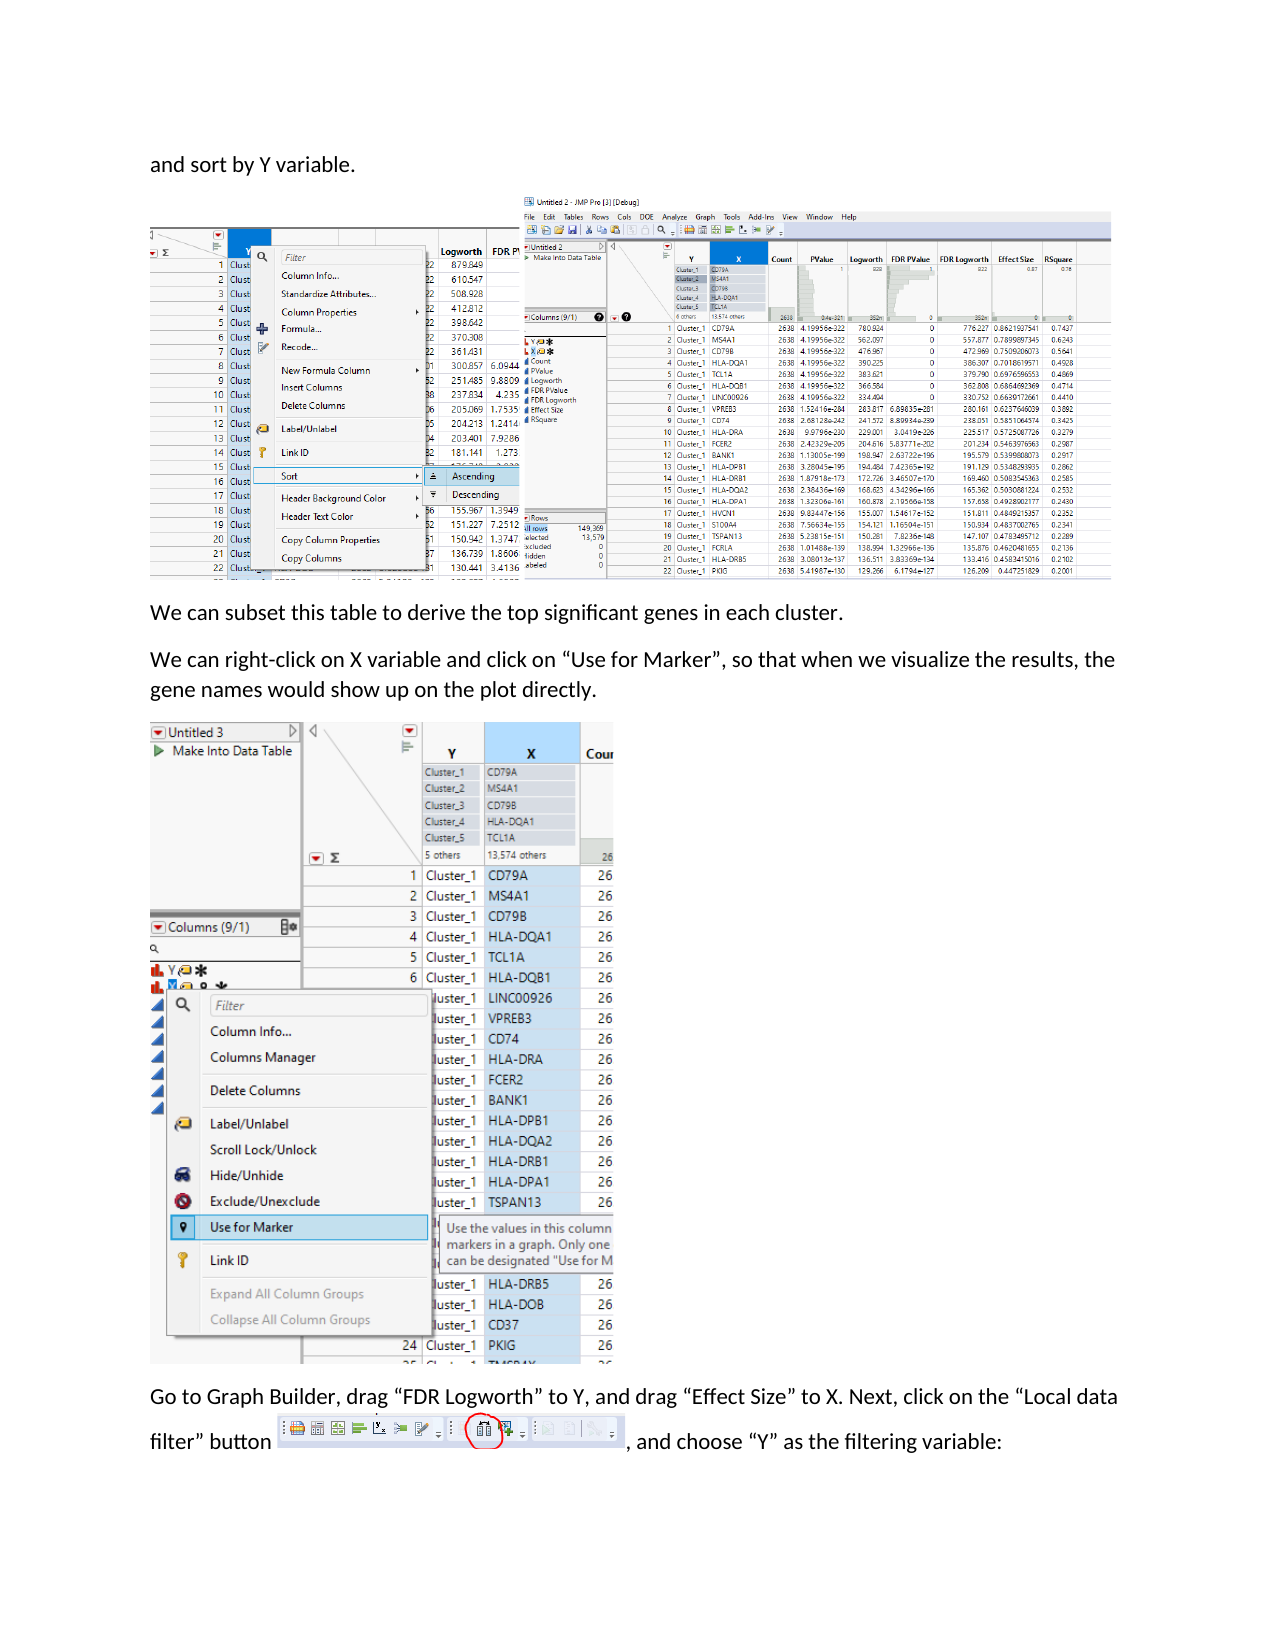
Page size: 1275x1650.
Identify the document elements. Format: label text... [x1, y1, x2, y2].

text We can subset this table to derive the top significant genes in each cluster. [150, 598, 1125, 626]
picture [150, 722, 614, 1364]
picture [524, 196, 1112, 580]
picture [150, 227, 520, 580]
text and sort by Y variable. [150, 150, 1125, 178]
text Go to Graph Builder, drag “FDR Logworth” to Y, and drag “Effect Size” to X. Next, click on the “Local data filter” button , and choose “Y” as the filtering variable: [150, 1382, 1125, 1455]
picture [277, 1412, 626, 1449]
text We can right-click on X variable and click on “Use for Marker”, so that when we visualize the results, the gene names would show up on the plot directly. [150, 645, 1125, 703]
